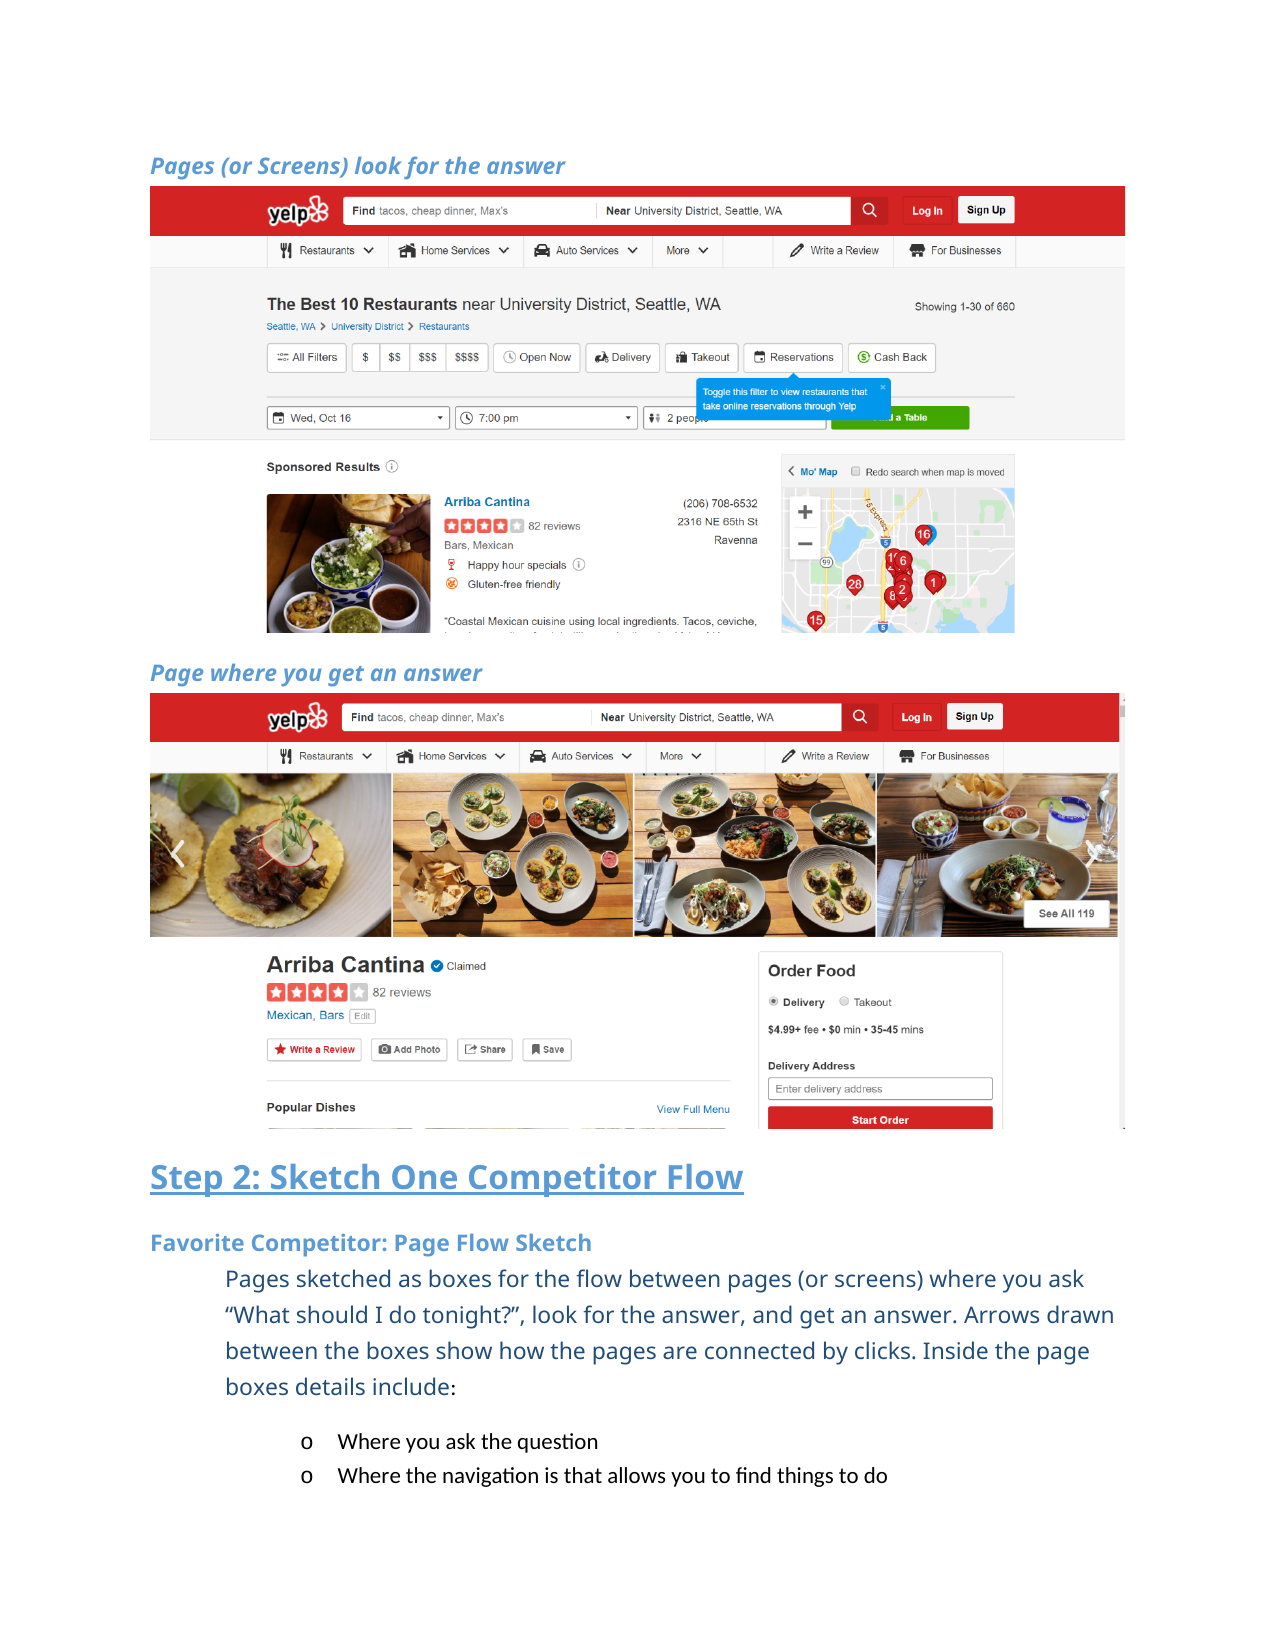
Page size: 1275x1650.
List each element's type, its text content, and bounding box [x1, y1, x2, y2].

subtitle Page where you get an answer [150, 657, 1125, 689]
subtitle Favorite Competitor: Page Flow Sketch [150, 1227, 1125, 1258]
text Pages sketched as boxes for the flow between pages (or screens) where you ask “What should I do tonight?”, look for the answer, and get an answer. Arrows drawn between the boxes show how the pages are connected by clicks. Inside the page boxes details include: [225, 1263, 1125, 1402]
list Where the navigation is that allows you to find things to do [300, 1461, 1125, 1490]
picture [150, 186, 1125, 633]
subtitle Step 2: Sketch One Competitor Flow [150, 1154, 1125, 1199]
list Where you ask the question [300, 1427, 1125, 1457]
subtitle Pages (or Screens) look for the answer [150, 150, 1125, 181]
picture [150, 693, 1125, 1129]
